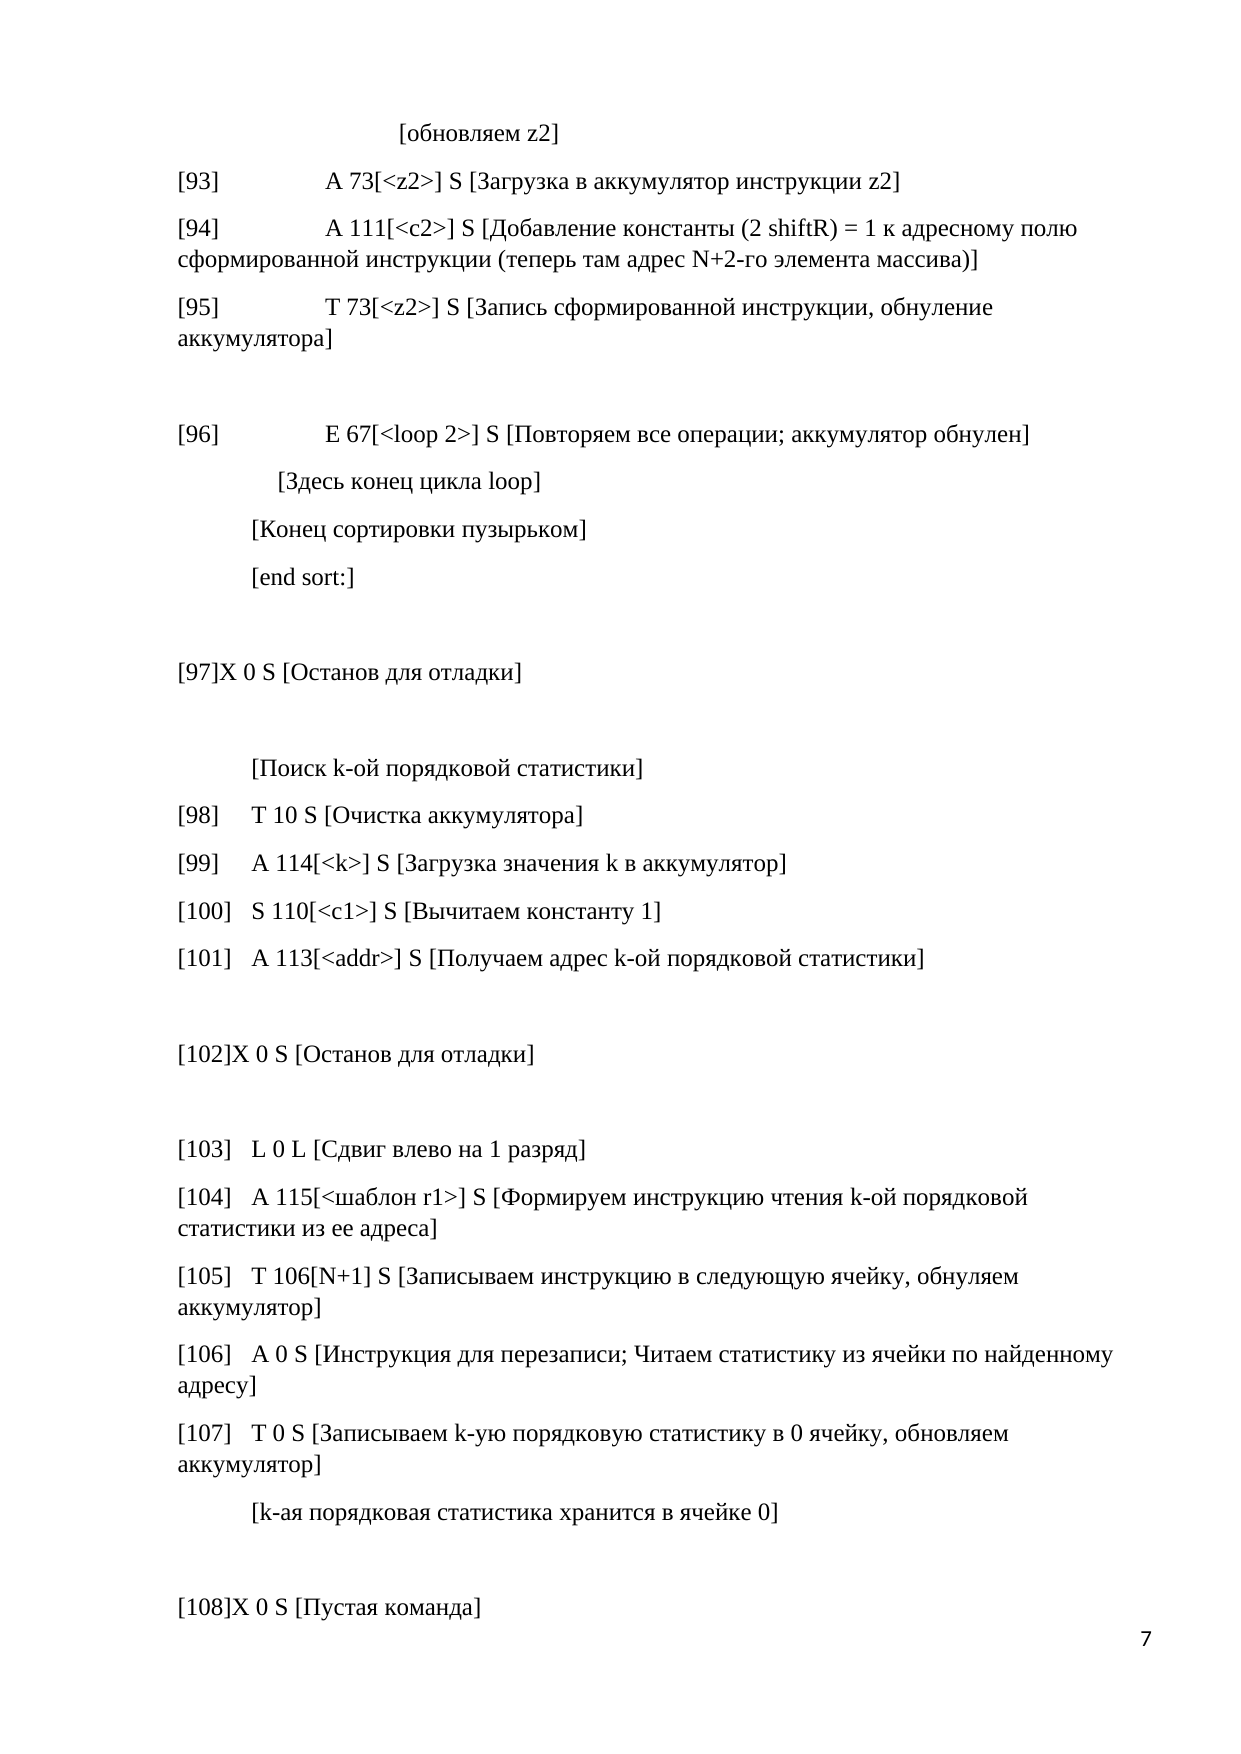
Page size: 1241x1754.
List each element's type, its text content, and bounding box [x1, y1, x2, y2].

text [Поиск k-ой порядковой статистики] [177, 753, 1152, 781]
text [Здесь конец цикла loop] [177, 466, 1152, 495]
text [96] E 67[<loop 2>] S [Повторяем все операции; аккумулятор обнулен] [177, 419, 1152, 447]
text [100] S 110[<c1>] S [Вычитаем константу 1] [177, 896, 1152, 924]
text [94] A 111[<c2>] S [Добавление константы (2 shiftR) = 1 к адресному полю сформированной инструкции (теперь там адрес N+2-го элемента массива)] [177, 213, 1152, 273]
text [105] T 106[N+1] S [Записываем инструкцию в следующую ячейку, обнуляем аккумулятор] [177, 1261, 1152, 1321]
text [99] A 114[<k>] S [Загрузка значения k в аккумулятор] [177, 848, 1152, 877]
text [101] A 113[<addr>] S [Получаем адрес k-ой порядковой статистики] [177, 943, 1152, 972]
text [106] A 0 S [Инструкция для перезаписи; Читаем статистику из ячейки по найденному адресу] [177, 1339, 1152, 1399]
text [end sort:] [177, 562, 1152, 591]
text [98] T 10 S [Очистка аккумулятора] [177, 800, 1152, 829]
text [108]X 0 S [Пустая команда] [177, 1592, 1152, 1621]
text [102]X 0 S [Останов для отладки] [177, 1039, 1152, 1068]
text [93] A 73[<z2>] S [Загрузка в аккумулятор инструкции z2] [177, 166, 1152, 194]
text [103] L 0 L [Сдвиг влево на 1 разряд] [177, 1134, 1152, 1163]
text [107] T 0 S [Записываем k-ую порядковую статистику в 0 ячейку, обновляем аккумулятор] [177, 1418, 1152, 1478]
text [95] T 73[<z2>] S [Запись сформированной инструкции, обнуление аккумулятора] [177, 292, 1152, 352]
text [k-ая порядковая статистика хранится в ячейке 0] [177, 1497, 1152, 1526]
text [Конец сортировки пузырьком] [177, 514, 1152, 543]
text [104] A 115[<шаблон r1>] S [Формируем инструкцию чтения k-ой порядковой статистики из ее адреса] [177, 1182, 1152, 1242]
text [97]X 0 S [Останов для отладки] [177, 657, 1152, 686]
text [обновляем z2] [177, 118, 1152, 147]
